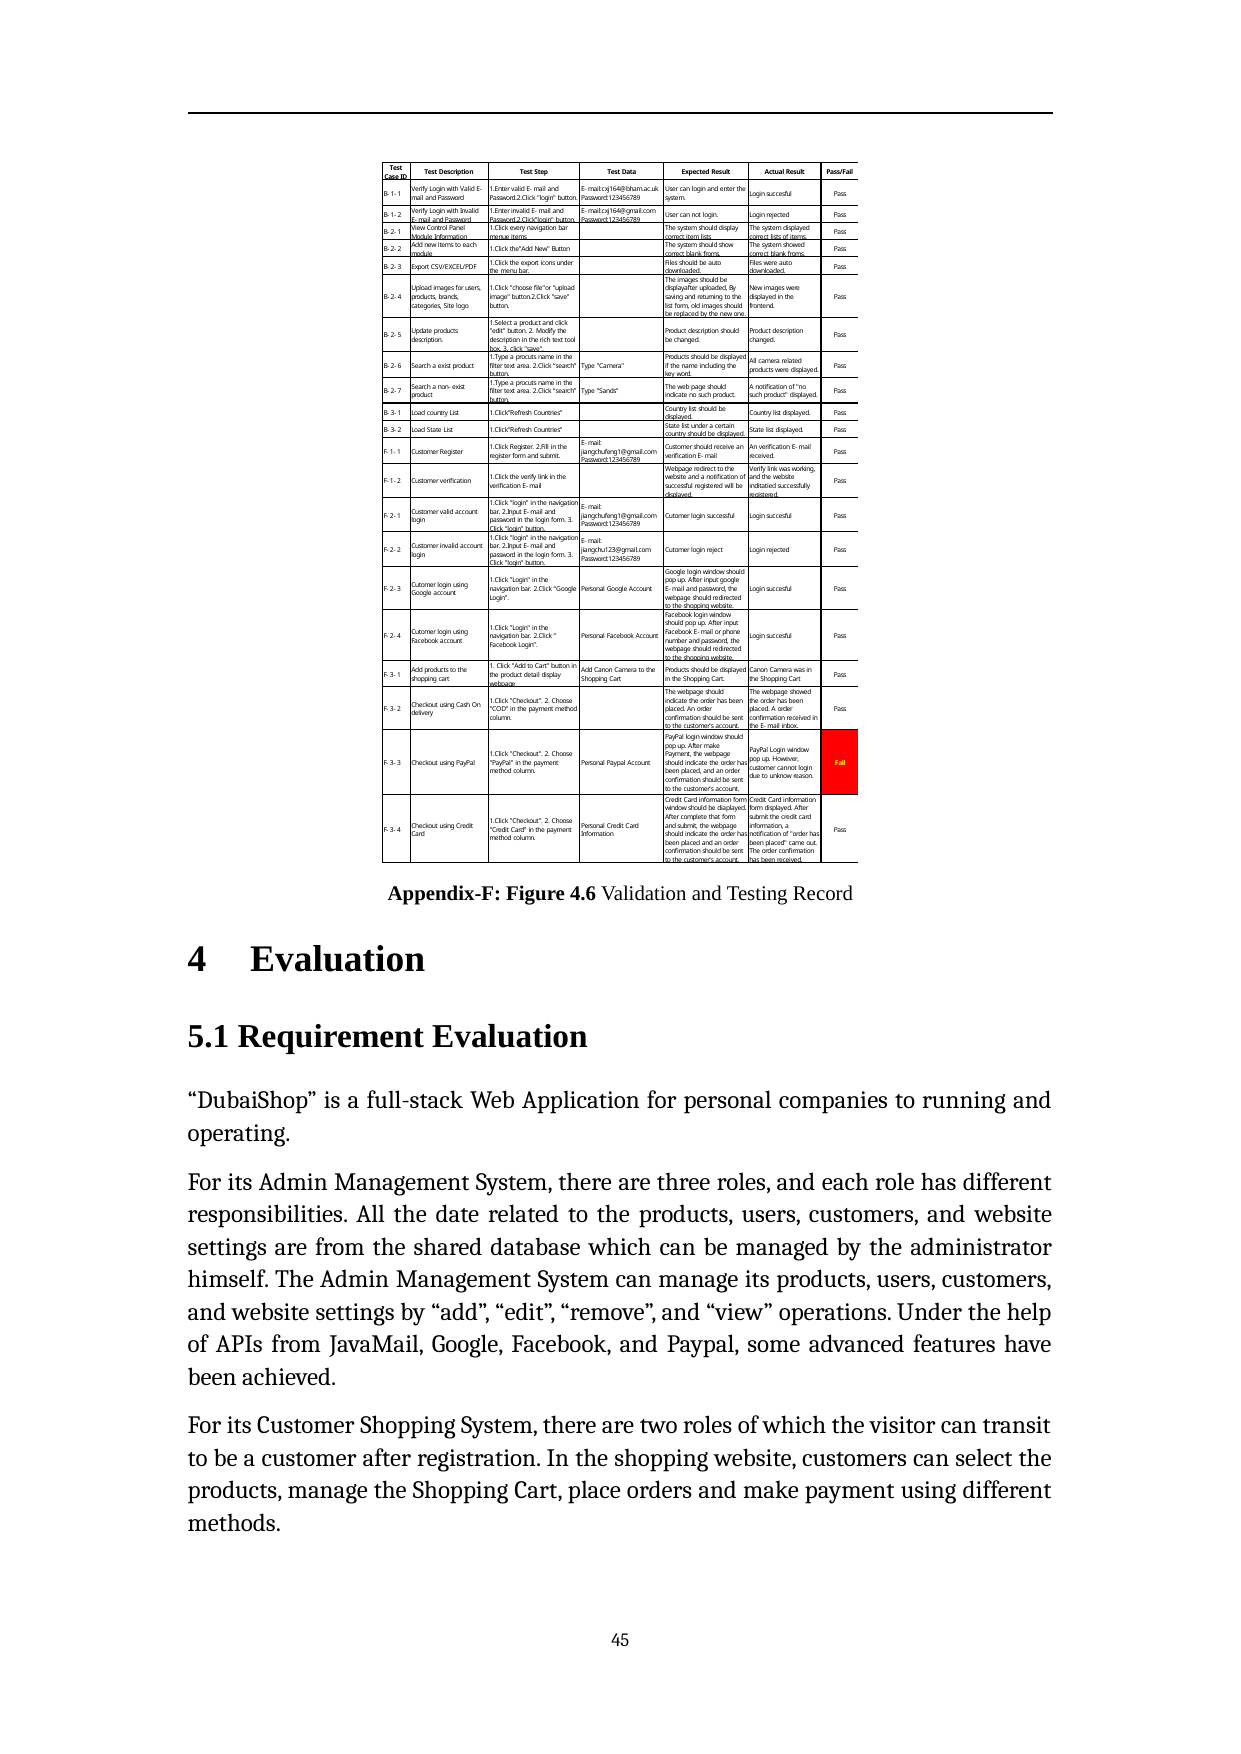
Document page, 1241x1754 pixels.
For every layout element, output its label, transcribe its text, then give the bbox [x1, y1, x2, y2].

subtitle 5.1 Requirement Evaluation [187, 1003, 1053, 1068]
text For its Admin Management System, there are three roles, and each role has different responsibilities. All the date related to the products, users, customers, and website settings are from the shared database which can be managed by the administrator himself. The Admin Management System can manage its products, users, customers, and website settings by “add”, “edit”, “remove”, and “view” operations. Under the help of APIs from JavaMail, Google, Facebook, and Paypal, some advanced features have been achieved. [187, 1166, 1053, 1393]
text Appendix-F: Figure 4.6 Validation and Testing Record [187, 877, 1053, 909]
text For its Customer Shopping System, there are two roles of which the visitor can transit to be a customer after registration. In the shopping website, customers can select the products, manage the Shopping Cart, place orders and make payment using different methods. [187, 1409, 1053, 1539]
subtitle Evaluation [187, 926, 1053, 991]
text “DubaiShop” is a full-stack Web Application for personal companies to running and operating. [187, 1084, 1053, 1149]
